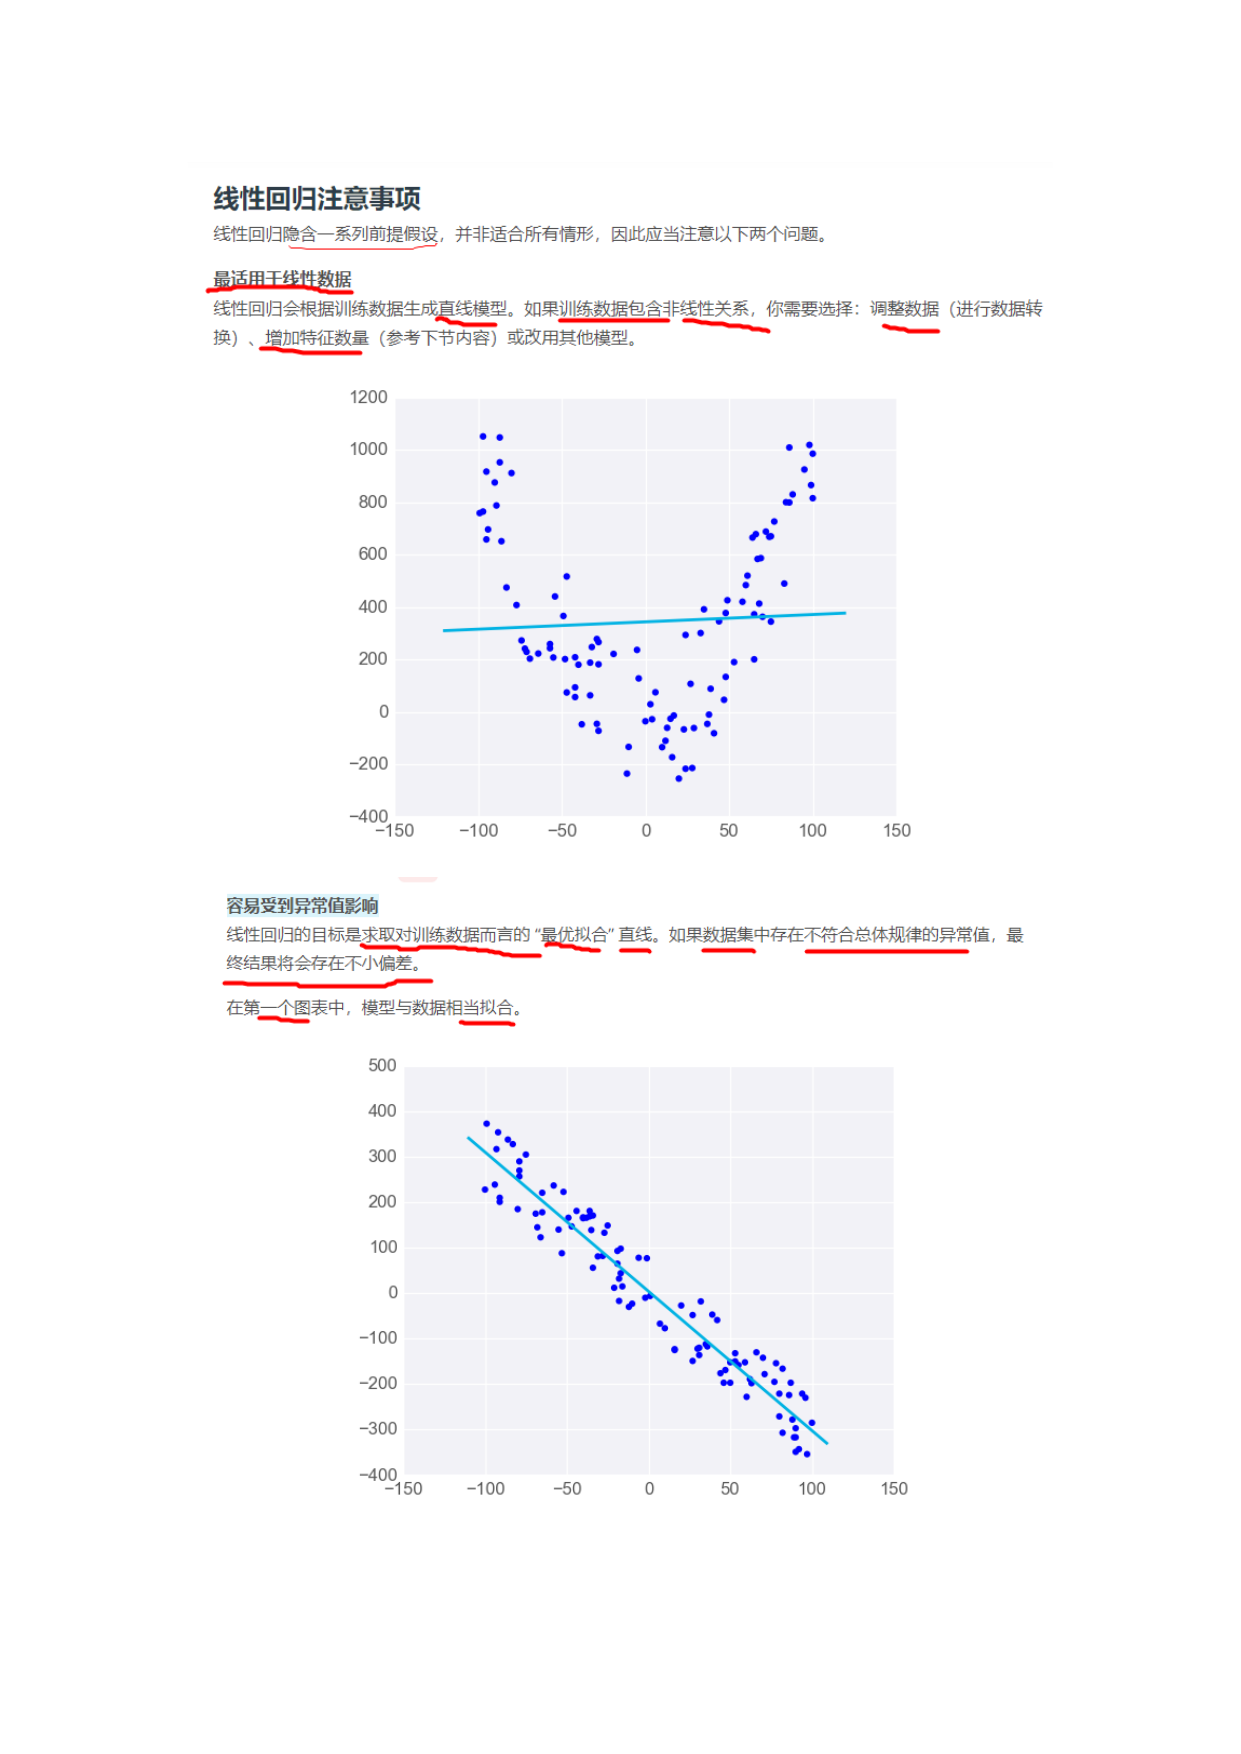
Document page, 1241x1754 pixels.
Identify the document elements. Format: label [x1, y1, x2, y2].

picture [187, 162, 1053, 868]
picture [187, 877, 1053, 1520]
